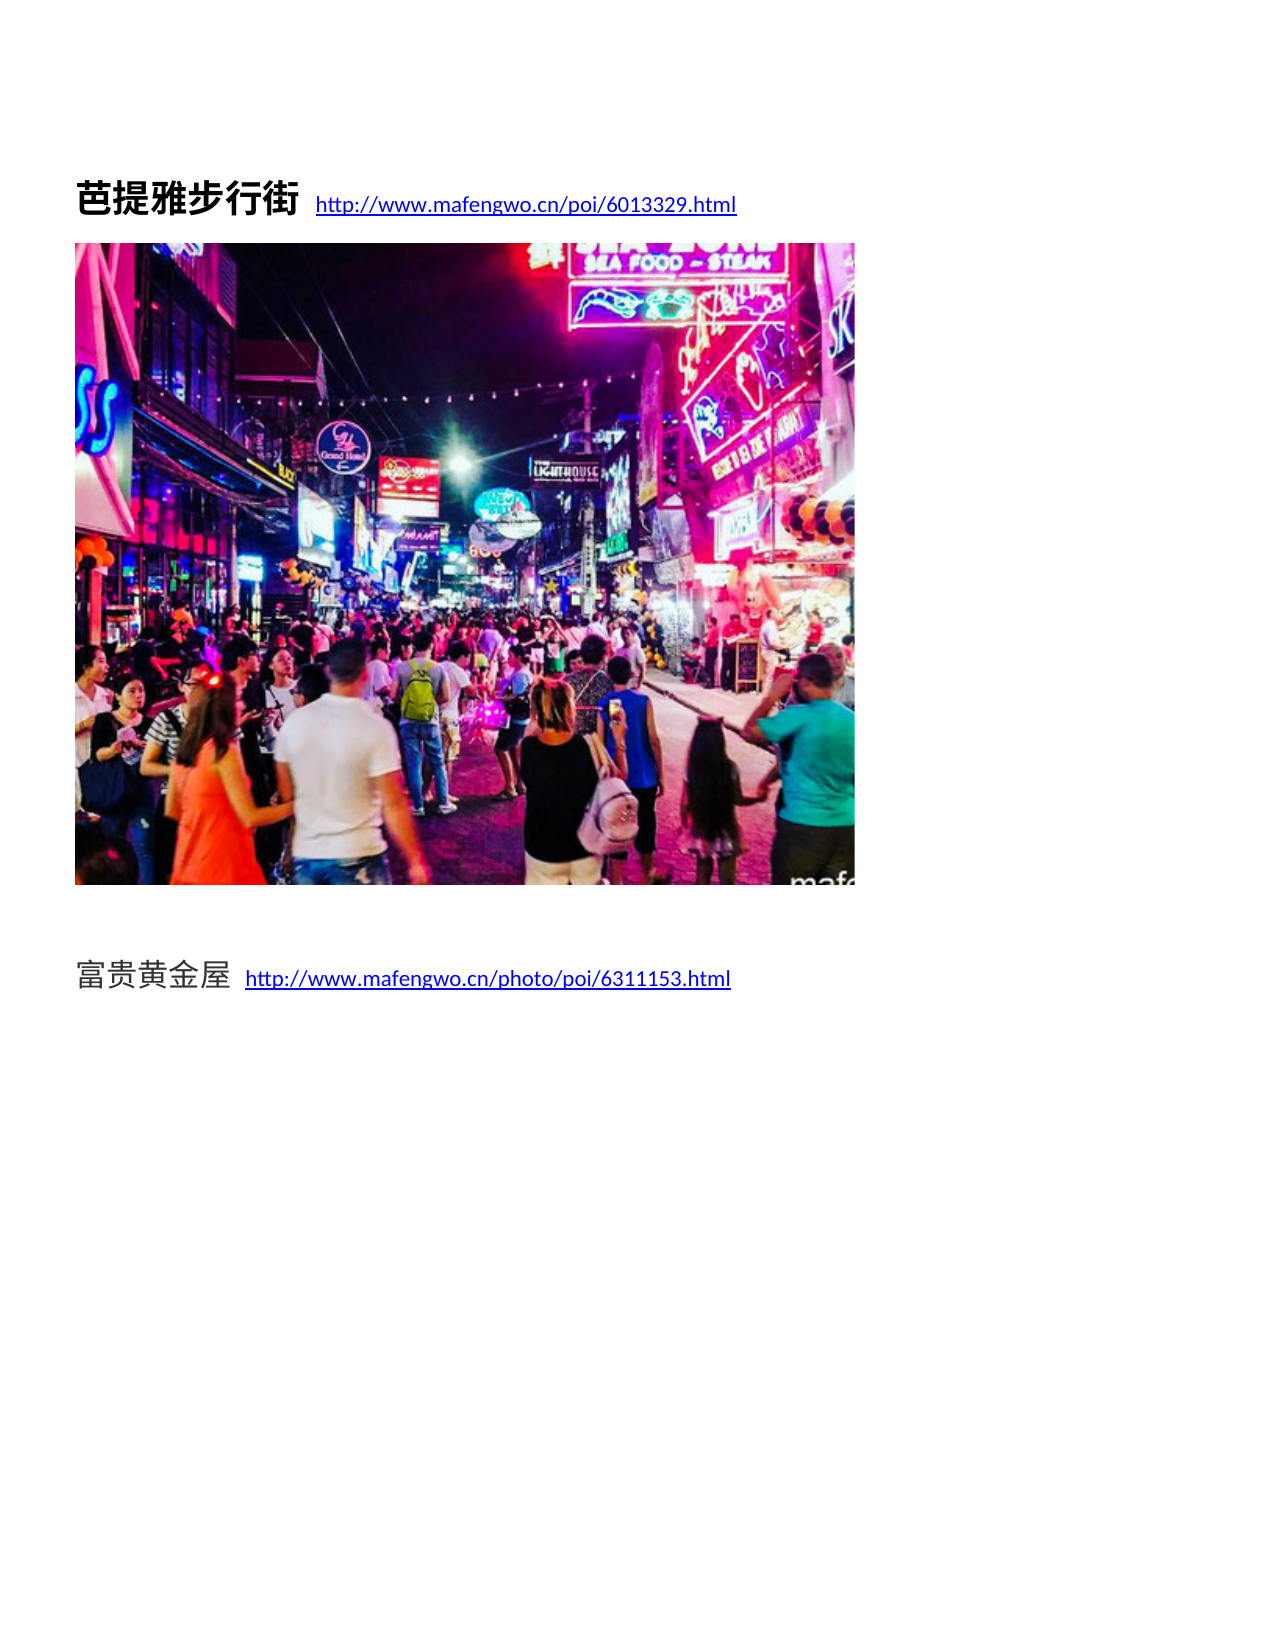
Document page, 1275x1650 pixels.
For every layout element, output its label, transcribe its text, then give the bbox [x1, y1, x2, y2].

picture [75, 243, 855, 885]
text 富贵黄金屋 http://www.mafengwo.cn/photo/poi/6311153.html [75, 950, 1200, 996]
text 芭提雅步行街 http://www.mafengwo.cn/poi/6013329.html [75, 169, 1200, 223]
